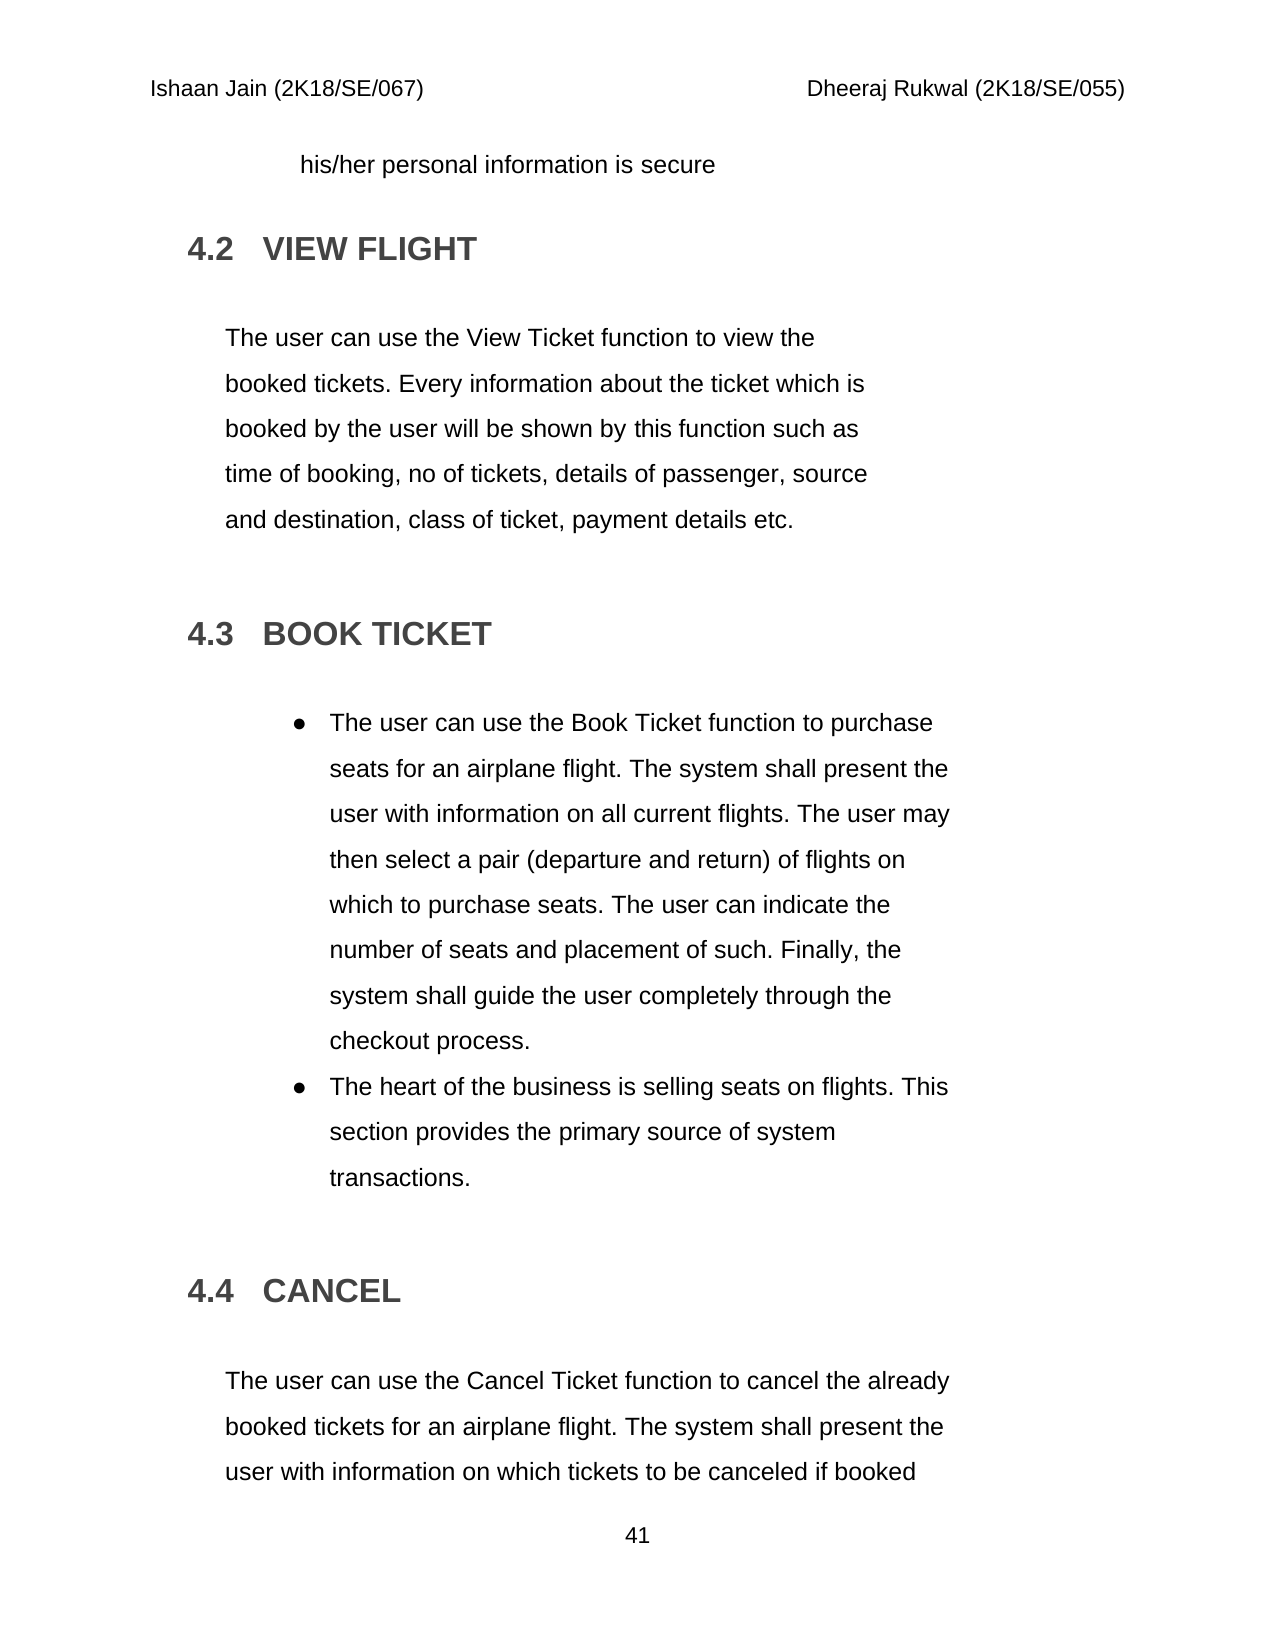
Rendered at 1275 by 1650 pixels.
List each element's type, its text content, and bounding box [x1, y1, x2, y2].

subtitle CANCEL [187, 1272, 1125, 1310]
subtitle BOOK TICKET [187, 614, 1125, 652]
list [262, 150, 974, 179]
list The user can use the Book Ticket function to purchase seats for an airplane flight. The system shall present the user with information on all current flights. The user may then select a pair (departure and return) of flights on which to purchase seats. The user can indicate the number of seats and placement of such. Finally, the system shall guide the user completely through the checkout process. [292, 708, 974, 1055]
list The user can use the View Ticket function to view the booked tickets. Every information about the ticket which is booked by the user will be shown by this function such as time of booking, no of tickets, details of passenger, source and destination, class of ticket, payment details etc. [225, 323, 894, 534]
subtitle VIEW FLIGHT [187, 229, 1125, 267]
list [225, 1366, 954, 1486]
list The heart of the business is selling seats on flights. This section provides the primary source of system transactions. [292, 1072, 960, 1191]
